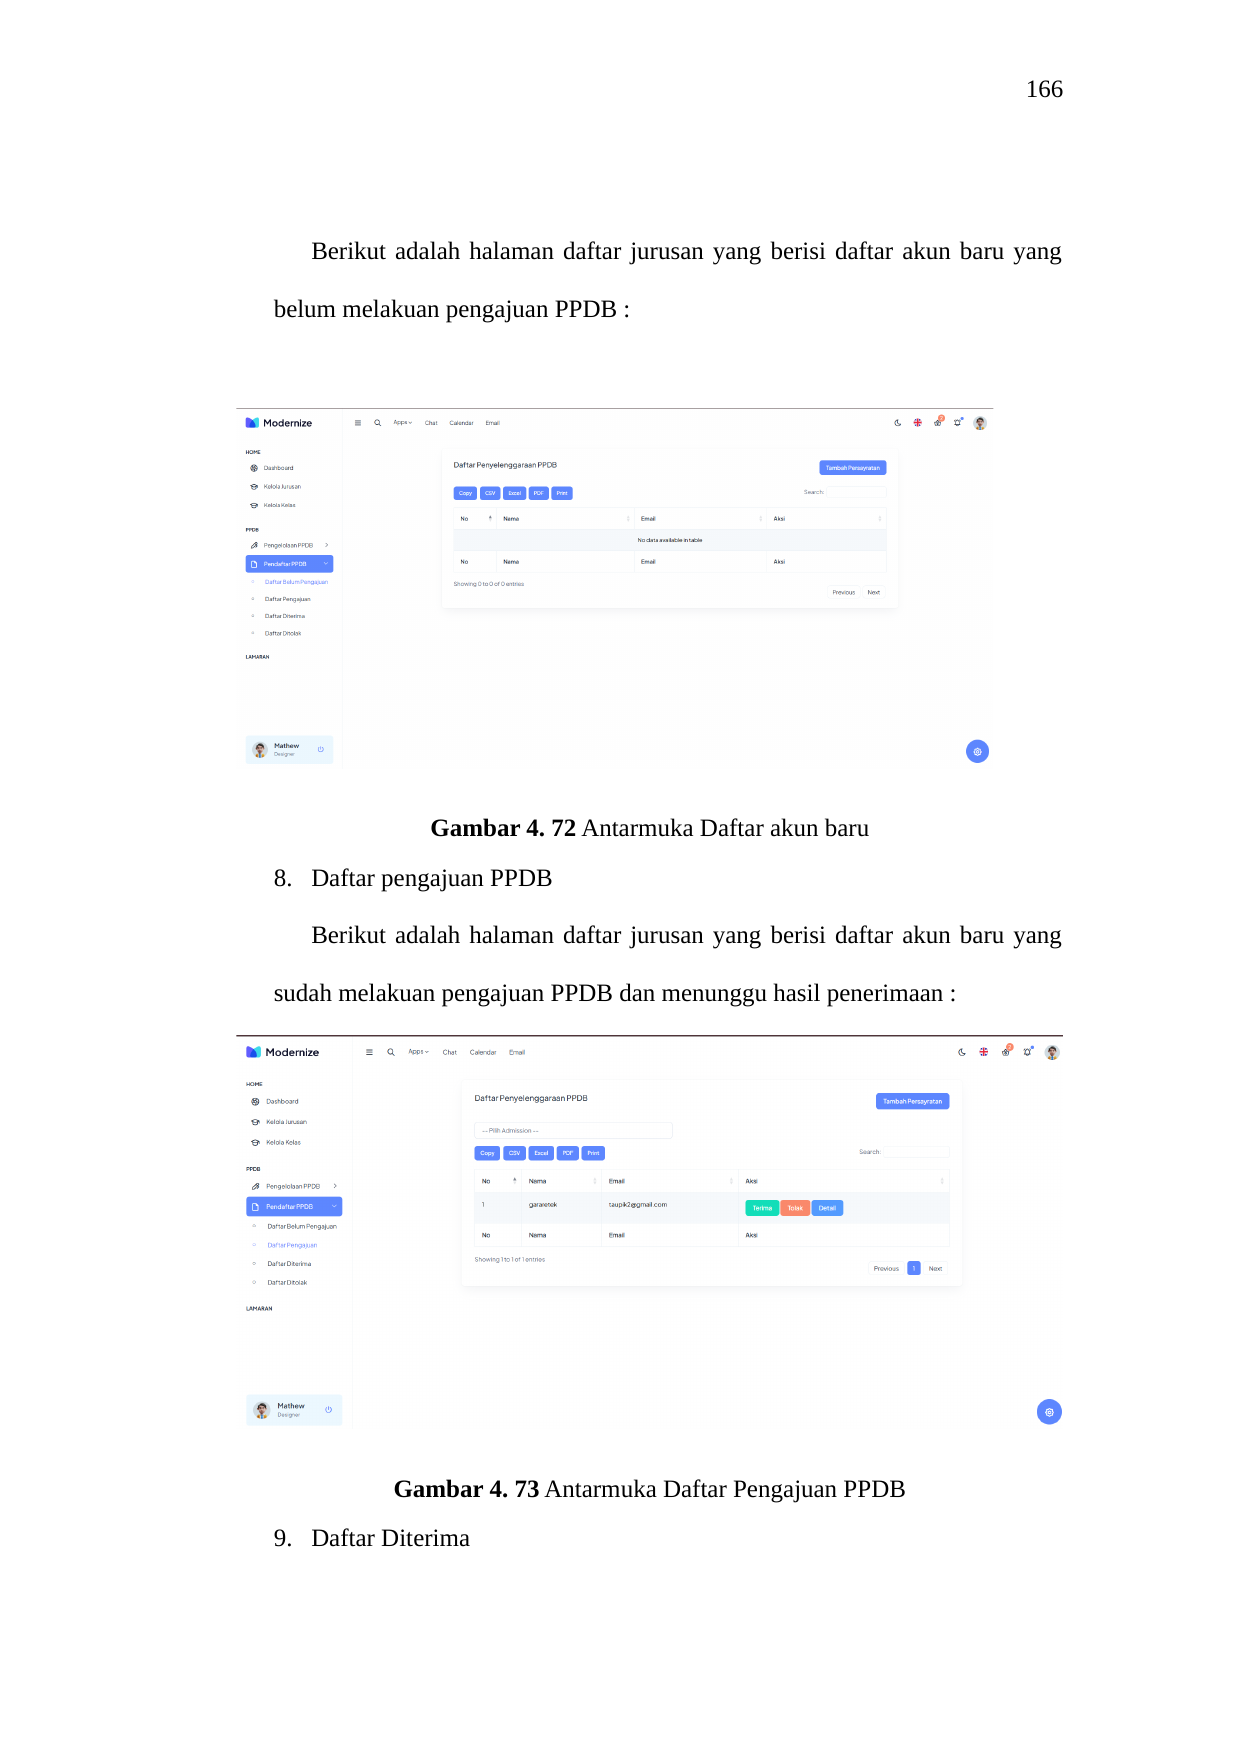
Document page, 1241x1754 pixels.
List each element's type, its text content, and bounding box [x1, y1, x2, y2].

picture [236, 408, 994, 769]
list Daftar Diterima [273, 1523, 1063, 1552]
text Gambar 4. 72 Antarmuka Daftar akun baru [236, 813, 1063, 842]
picture [236, 1035, 1063, 1429]
list Berikut adalah halaman daftar jurusan yang berisi daftar akun baru yang belum melakuan pengajuan PPDB : [273, 236, 1063, 322]
list Daftar pengajuan PPDB [273, 863, 1063, 892]
list Berikut adalah halaman daftar jurusan yang berisi daftar akun baru yang sudah melakuan pengajuan PPDB dan menunggu hasil penerimaan : [273, 921, 1063, 1007]
text Gambar 4. 73 Antarmuka Daftar Pengajuan PPDB [236, 1474, 1063, 1503]
